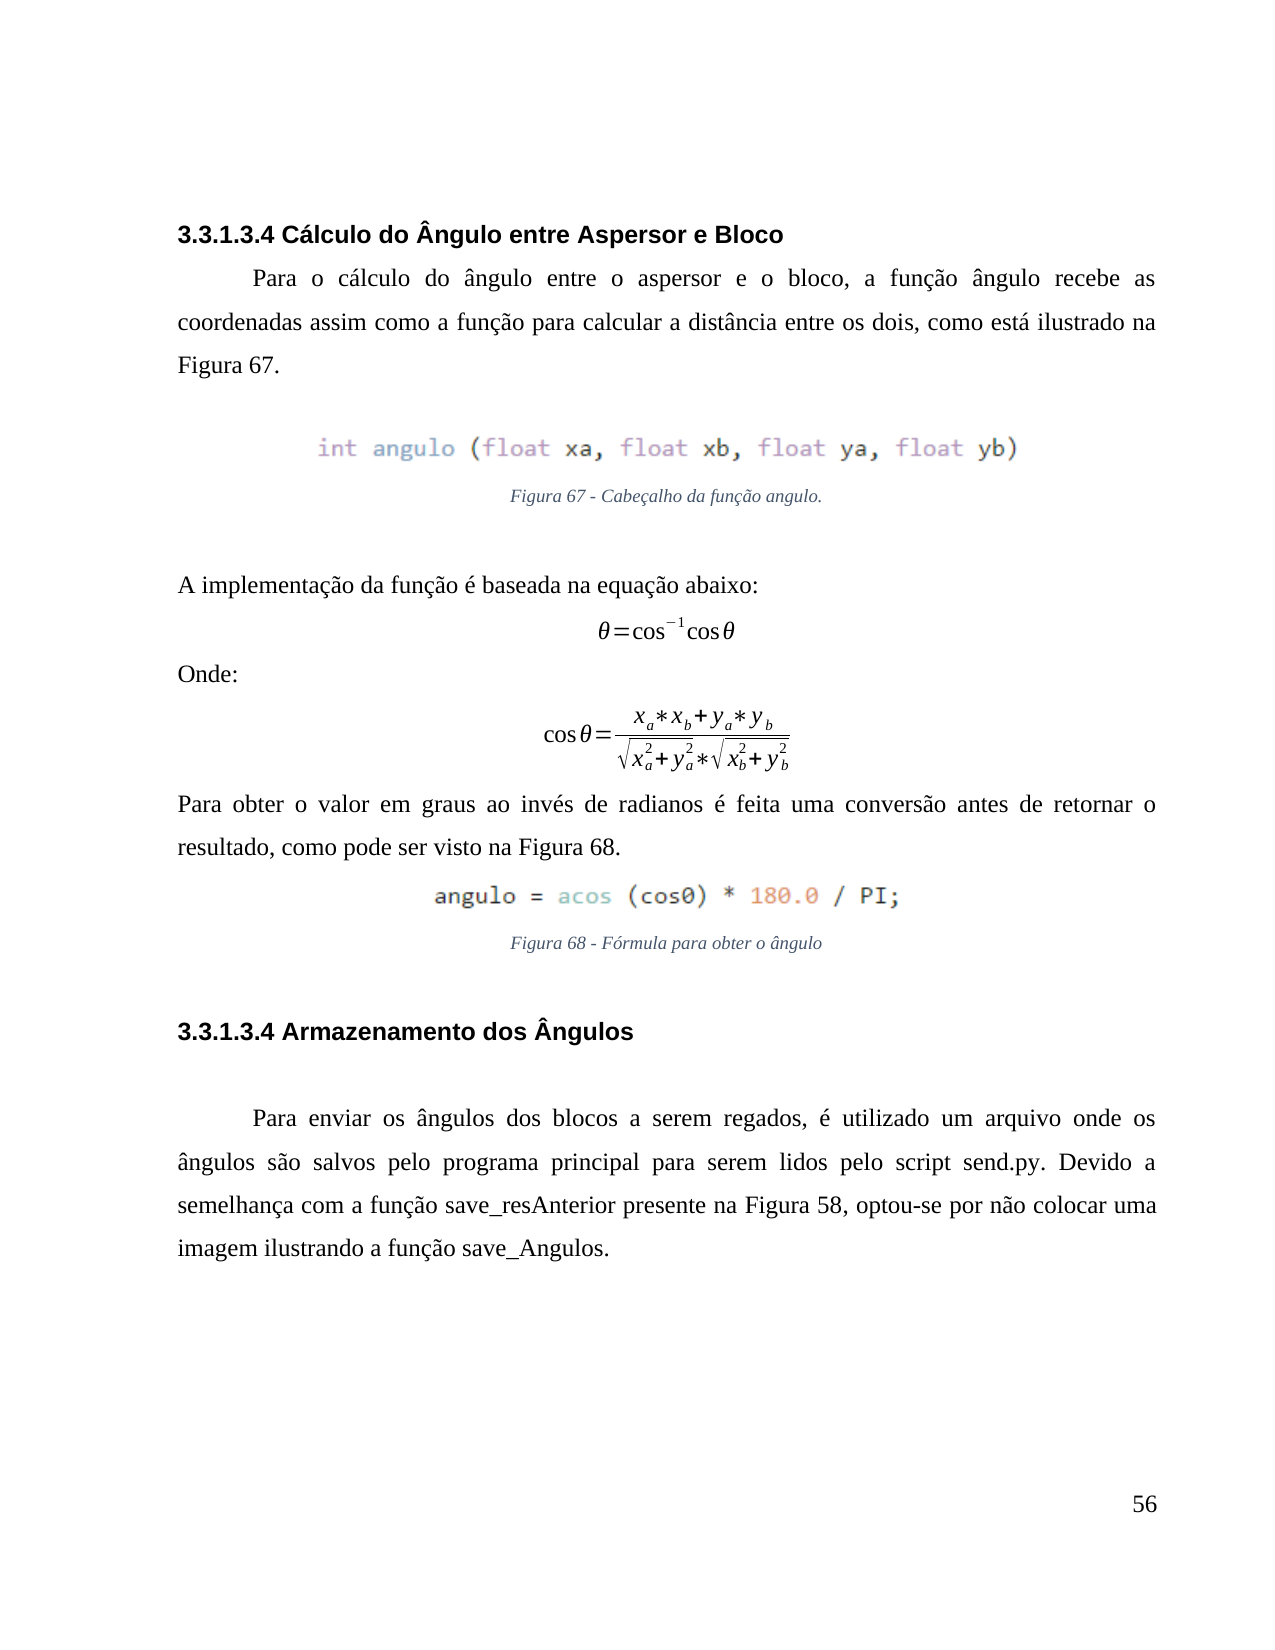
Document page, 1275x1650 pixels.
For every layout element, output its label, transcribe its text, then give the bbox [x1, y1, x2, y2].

text A implementação da função é baseada na equação abaixo: [177, 570, 1157, 599]
picture [430, 875, 904, 918]
text Onde: [177, 659, 1157, 688]
text Para enviar os ângulos dos blocos a serem regados, é utilizado um arquivo onde os ângulos são salvos pelo programa principal para serem lidos pelo script send.py. Devido a semelhança com a função save_resAnterior presente na Figura 58, optou-se por não colocar uma imagem ilustrando a função save_Angulos. [177, 1103, 1157, 1262]
picture [314, 436, 1020, 471]
text Para o cálculo do ângulo entre o aspersor e o bloco, a função ângulo recebe as coordenadas assim como a função para calcular a distância entre os dois, como está ilustrado na Figura 67. [177, 263, 1157, 378]
text 3.3.1.3.4 Cálculo do Ângulo entre Aspersor e Bloco [177, 220, 1157, 249]
text Para obter o valor em graus ao invés de radianos é feita uma conversão antes de retornar o resultado, como pode ser visto na Figura 68. [177, 789, 1157, 861]
text Figura 67 - Cabeçalho da função angulo. [177, 485, 1157, 506]
text 3.3.1.3.4 Armazenamento dos Ângulos [177, 1017, 1157, 1046]
text Figura 68 - Fórmula para obter o ângulo [177, 932, 1157, 953]
